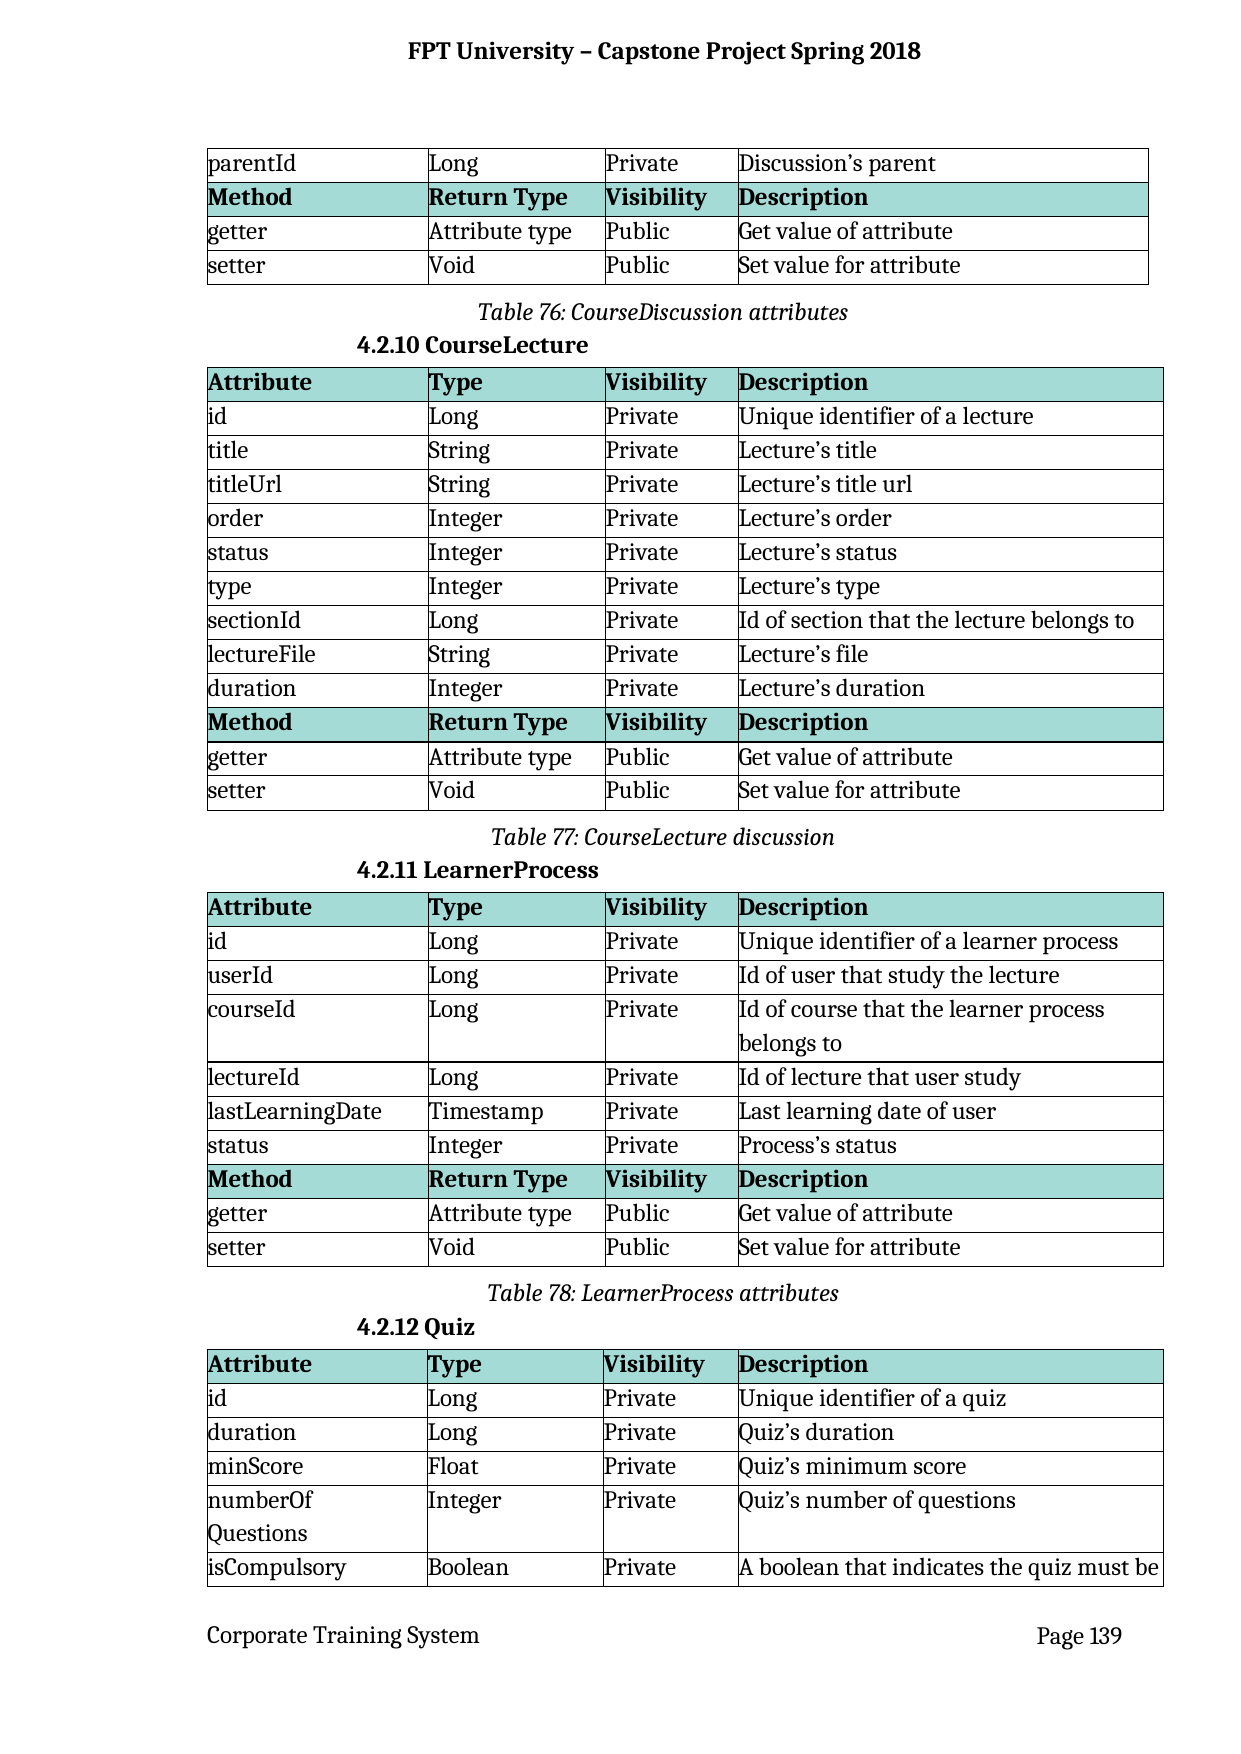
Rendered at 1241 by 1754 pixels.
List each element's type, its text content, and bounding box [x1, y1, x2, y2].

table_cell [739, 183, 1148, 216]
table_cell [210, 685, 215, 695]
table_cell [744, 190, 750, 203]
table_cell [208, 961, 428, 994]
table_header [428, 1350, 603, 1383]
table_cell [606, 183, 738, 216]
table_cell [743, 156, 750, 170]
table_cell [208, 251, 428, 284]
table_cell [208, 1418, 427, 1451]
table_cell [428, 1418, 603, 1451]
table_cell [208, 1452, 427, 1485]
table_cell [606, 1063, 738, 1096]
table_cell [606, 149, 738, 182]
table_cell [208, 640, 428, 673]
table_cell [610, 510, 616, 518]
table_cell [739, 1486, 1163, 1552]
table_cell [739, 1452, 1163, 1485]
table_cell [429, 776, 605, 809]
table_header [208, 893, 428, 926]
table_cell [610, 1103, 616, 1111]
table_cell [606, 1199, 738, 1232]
list Table 77: CourseLecture discussion [207, 823, 1122, 852]
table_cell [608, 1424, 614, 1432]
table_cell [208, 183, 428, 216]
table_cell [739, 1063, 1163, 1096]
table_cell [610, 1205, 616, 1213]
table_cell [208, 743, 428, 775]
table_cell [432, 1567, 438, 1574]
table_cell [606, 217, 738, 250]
subtitle 4.2.10 CourseLecture [357, 331, 1124, 359]
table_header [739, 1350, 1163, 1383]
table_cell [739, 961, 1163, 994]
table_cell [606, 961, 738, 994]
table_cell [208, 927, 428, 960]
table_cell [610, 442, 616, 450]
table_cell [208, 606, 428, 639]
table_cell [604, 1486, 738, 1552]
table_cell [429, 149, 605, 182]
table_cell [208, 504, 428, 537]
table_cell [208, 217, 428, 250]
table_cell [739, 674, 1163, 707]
list Table 76: CourseDiscussion attributes [207, 297, 1122, 326]
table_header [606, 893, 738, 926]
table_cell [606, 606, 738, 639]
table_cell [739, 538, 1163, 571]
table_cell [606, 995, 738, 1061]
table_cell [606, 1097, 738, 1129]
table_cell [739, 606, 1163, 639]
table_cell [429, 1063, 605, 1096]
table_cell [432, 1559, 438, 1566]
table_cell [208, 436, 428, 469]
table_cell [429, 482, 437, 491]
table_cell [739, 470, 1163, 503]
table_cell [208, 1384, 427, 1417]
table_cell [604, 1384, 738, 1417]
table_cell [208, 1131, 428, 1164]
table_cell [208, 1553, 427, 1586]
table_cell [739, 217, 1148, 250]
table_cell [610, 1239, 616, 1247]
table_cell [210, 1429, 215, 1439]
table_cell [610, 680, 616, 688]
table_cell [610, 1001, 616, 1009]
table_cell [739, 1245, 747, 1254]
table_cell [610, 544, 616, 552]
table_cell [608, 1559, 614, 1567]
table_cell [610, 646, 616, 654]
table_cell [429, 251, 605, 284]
subtitle 4.2.12 Quiz [357, 1312, 1124, 1341]
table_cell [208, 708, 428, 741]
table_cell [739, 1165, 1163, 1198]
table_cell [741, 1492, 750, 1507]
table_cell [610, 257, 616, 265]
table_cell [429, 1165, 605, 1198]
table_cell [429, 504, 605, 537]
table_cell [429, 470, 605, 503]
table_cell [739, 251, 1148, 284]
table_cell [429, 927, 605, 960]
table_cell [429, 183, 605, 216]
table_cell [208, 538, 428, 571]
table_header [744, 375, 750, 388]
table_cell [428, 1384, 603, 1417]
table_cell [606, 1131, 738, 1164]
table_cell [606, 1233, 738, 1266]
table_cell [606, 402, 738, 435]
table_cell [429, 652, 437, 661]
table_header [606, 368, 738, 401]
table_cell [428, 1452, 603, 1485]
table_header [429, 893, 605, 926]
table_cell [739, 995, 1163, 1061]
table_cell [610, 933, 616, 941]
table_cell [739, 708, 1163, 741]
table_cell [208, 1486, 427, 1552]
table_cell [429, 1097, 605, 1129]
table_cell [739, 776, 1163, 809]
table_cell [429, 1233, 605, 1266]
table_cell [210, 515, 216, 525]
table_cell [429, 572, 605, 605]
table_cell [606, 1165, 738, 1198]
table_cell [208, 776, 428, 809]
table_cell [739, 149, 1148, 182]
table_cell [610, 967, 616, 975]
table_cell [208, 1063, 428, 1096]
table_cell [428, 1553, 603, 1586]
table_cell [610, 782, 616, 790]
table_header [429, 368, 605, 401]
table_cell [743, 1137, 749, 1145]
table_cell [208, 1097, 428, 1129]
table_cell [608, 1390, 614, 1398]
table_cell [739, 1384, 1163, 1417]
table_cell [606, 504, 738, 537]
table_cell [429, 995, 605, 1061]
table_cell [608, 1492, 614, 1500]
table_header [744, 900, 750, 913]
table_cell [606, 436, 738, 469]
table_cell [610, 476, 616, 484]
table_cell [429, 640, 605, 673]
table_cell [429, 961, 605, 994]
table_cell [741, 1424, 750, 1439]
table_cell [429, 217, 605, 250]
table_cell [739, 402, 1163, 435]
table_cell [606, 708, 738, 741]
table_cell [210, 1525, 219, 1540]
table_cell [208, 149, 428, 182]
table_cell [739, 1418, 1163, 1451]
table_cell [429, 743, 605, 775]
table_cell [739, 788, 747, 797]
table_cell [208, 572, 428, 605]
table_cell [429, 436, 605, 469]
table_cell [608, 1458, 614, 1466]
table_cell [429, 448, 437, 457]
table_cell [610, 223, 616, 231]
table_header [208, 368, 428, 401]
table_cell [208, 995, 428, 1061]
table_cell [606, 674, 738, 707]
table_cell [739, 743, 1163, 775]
subtitle 4.2.11 LearnerProcess [357, 856, 1124, 885]
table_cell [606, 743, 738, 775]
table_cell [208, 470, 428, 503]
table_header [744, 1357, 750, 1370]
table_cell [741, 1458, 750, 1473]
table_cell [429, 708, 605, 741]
list Table 78: LearnerProcess attributes [207, 1279, 1122, 1308]
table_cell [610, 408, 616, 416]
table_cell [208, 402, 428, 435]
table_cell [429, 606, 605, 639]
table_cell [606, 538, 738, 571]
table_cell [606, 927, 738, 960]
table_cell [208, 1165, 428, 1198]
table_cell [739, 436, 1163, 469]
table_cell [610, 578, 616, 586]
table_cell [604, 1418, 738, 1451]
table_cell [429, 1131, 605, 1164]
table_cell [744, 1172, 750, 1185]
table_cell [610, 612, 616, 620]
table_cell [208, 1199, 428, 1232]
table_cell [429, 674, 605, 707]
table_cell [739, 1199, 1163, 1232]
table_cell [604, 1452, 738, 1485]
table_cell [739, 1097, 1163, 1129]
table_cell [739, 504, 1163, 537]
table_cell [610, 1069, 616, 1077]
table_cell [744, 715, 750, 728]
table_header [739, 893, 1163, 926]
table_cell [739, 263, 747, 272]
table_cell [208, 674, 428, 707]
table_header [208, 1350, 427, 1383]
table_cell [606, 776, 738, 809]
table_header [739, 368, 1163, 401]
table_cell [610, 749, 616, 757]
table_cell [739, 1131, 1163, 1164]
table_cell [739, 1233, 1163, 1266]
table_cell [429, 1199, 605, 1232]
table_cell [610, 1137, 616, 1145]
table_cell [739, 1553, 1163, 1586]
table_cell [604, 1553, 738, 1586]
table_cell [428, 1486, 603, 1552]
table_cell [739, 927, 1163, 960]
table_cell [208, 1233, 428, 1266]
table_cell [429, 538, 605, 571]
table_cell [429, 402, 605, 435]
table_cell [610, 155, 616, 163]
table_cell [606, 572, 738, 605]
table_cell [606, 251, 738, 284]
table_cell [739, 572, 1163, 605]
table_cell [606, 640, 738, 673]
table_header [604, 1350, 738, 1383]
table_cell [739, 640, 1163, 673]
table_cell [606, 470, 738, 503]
